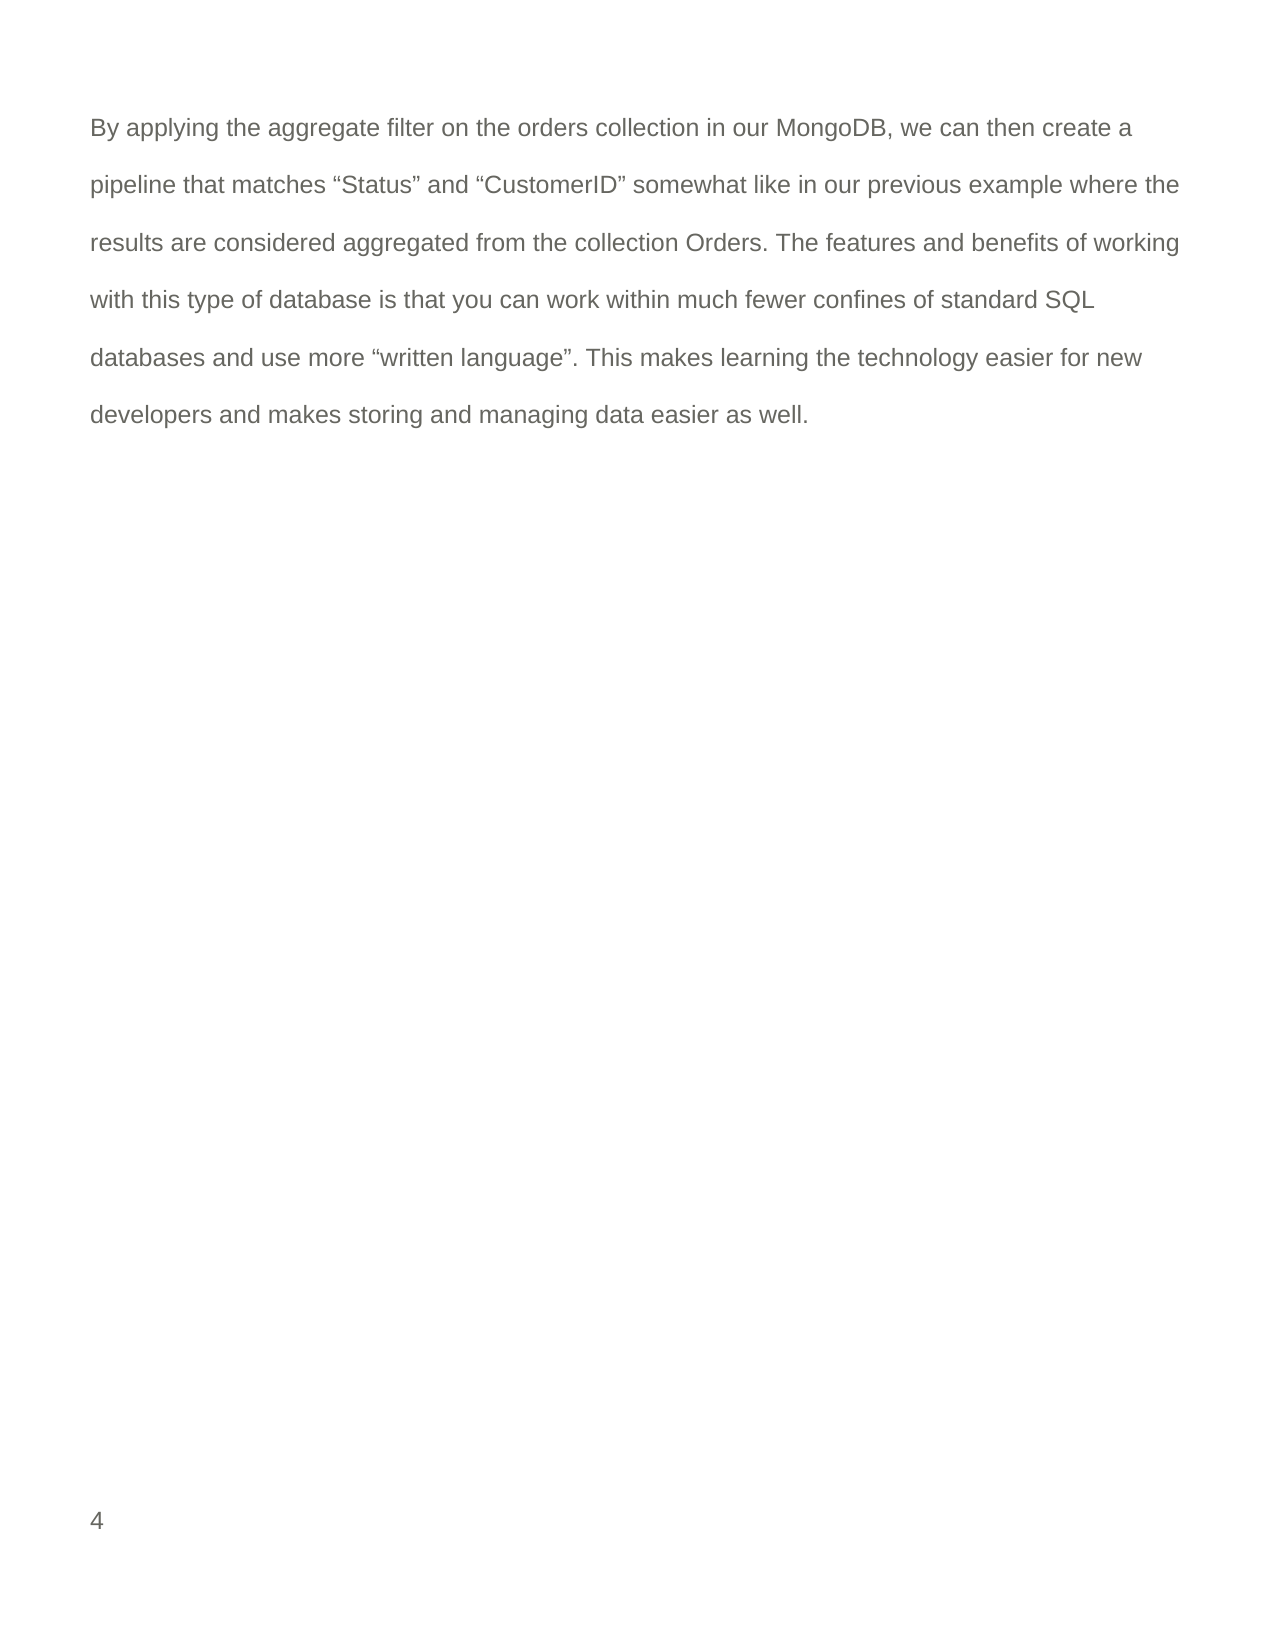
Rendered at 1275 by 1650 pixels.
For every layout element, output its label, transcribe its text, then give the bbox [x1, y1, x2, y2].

text By applying the aggregate filter on the orders collection in our MongoDB, we can then create a pipeline that matches “Status” and “CustomerID” somewhat like in our previous example where the results are considered aggregated from the collection Orders. The features and benefits of working with this type of database is that you can work within much fewer confines of standard SQL databases and use more “written language”. This makes learning the technology easier for new developers and makes storing and managing data easier as well. [90, 112, 1185, 429]
